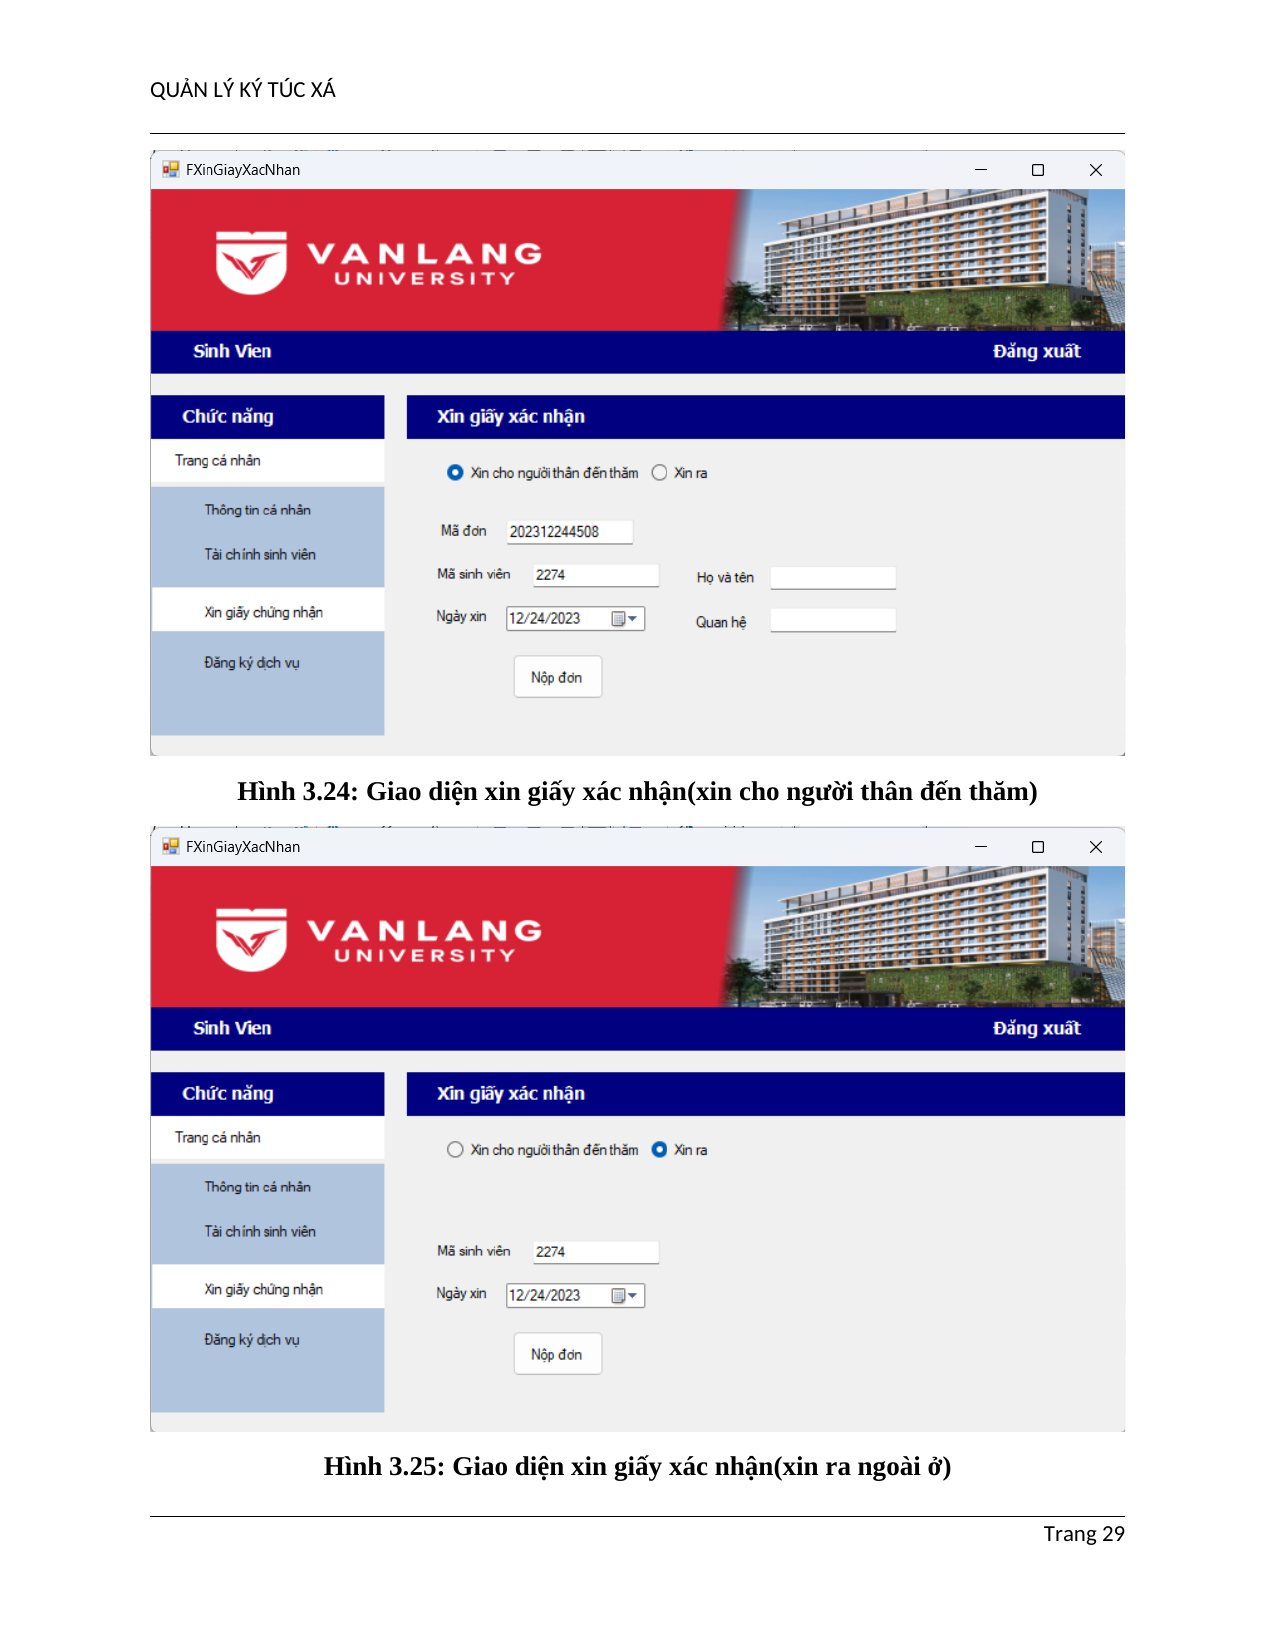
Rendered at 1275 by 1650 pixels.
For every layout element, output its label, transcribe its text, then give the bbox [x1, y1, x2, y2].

picture [150, 150, 1125, 756]
picture [150, 826, 1125, 1432]
